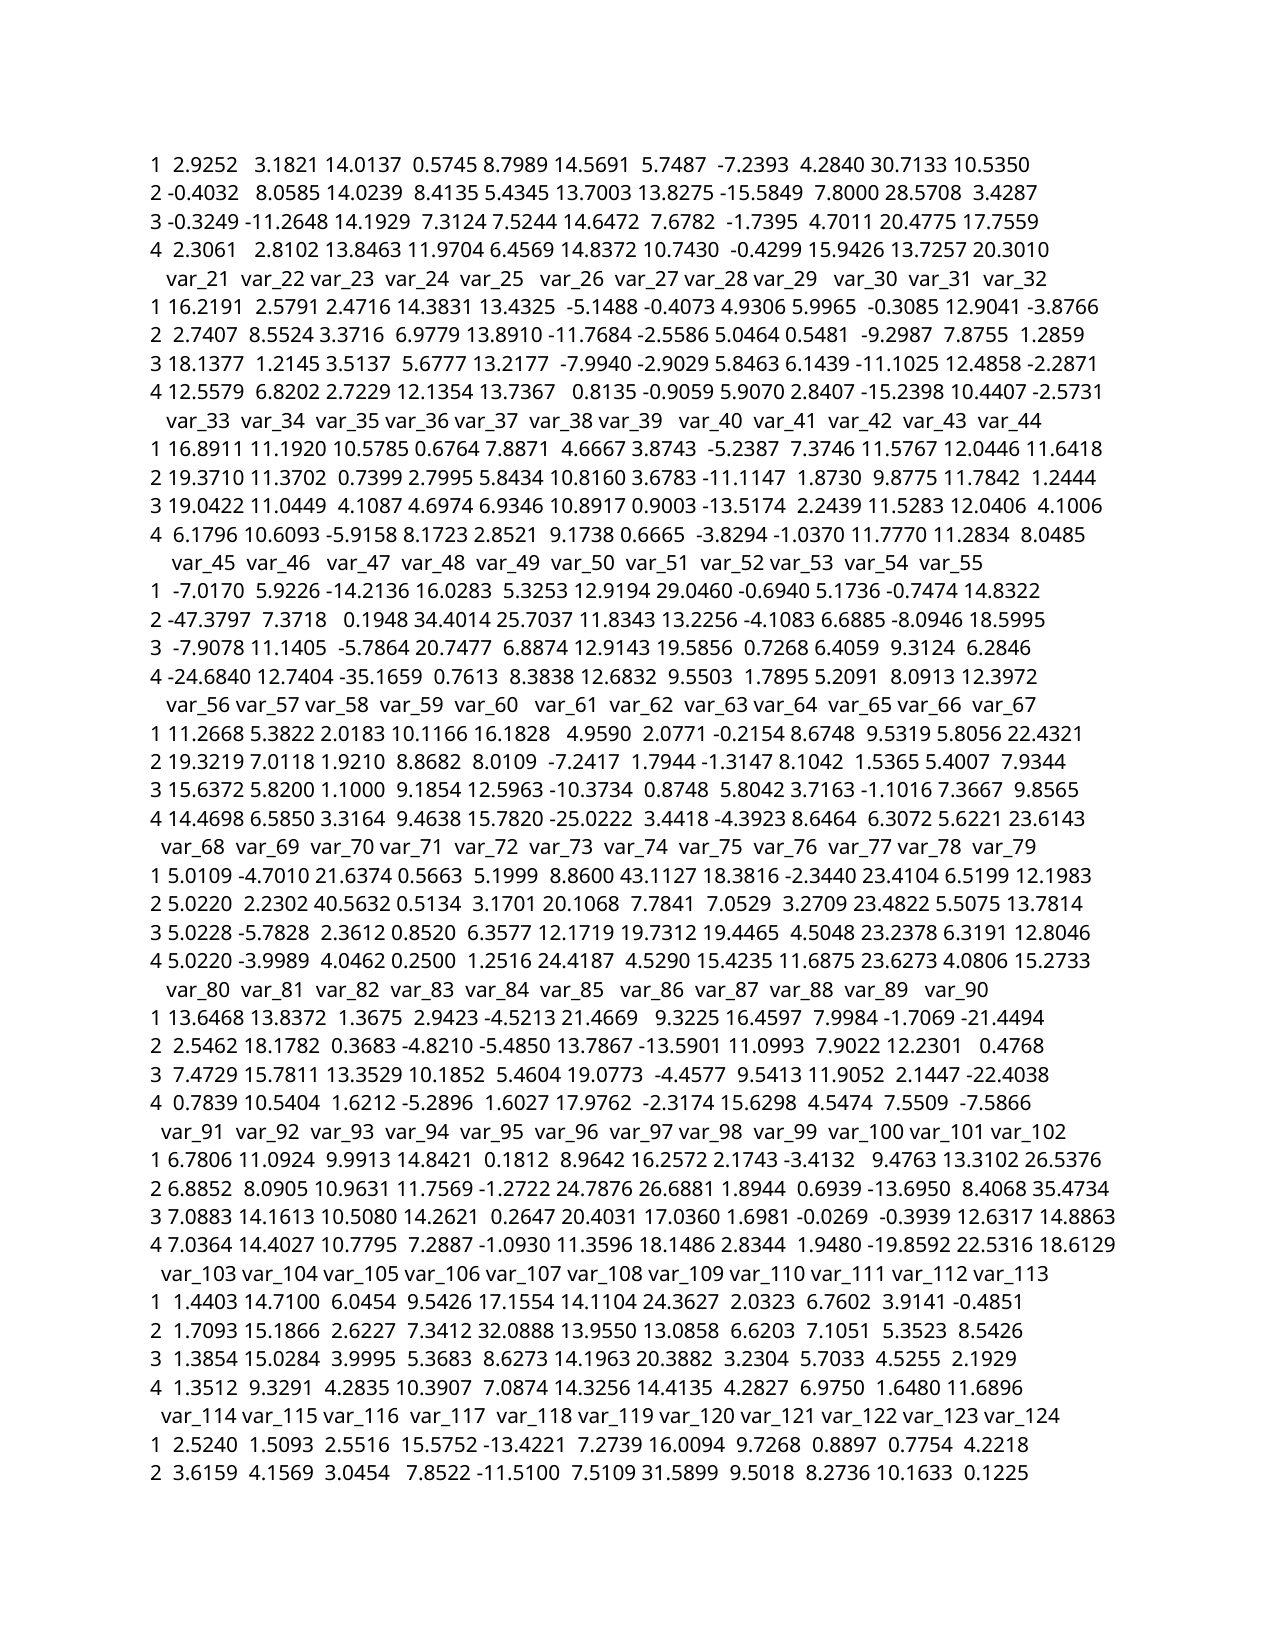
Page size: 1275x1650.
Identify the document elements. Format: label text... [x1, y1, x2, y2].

text 3 7.4729 15.7811 13.3529 10.1852 5.4604 19.0773 -4.4577 9.5413 11.9052 2.1447 -22.4038 [150, 1060, 1125, 1088]
text 3 19.0422 11.0449 4.1087 4.6974 6.9346 10.8917 0.9003 -13.5174 2.2439 11.5283 12.0406 4.1006 [150, 491, 1125, 520]
text 1 2.9252 3.1821 14.0137 0.5745 8.7989 14.5691 5.7487 -7.2393 4.2840 30.7133 10.5350 [150, 150, 1125, 178]
text var_91 var_92 var_93 var_94 var_95 var_96 var_97 var_98 var_99 var_100 var_101 var_102 [150, 1117, 1125, 1145]
text 4 1.3512 9.3291 4.2835 10.3907 7.0874 14.3256 14.4135 4.2827 6.9750 1.6480 11.6896 [150, 1373, 1125, 1401]
text 3 -0.3249 -11.2648 14.1929 7.3124 7.5244 14.6472 7.6782 -1.7395 4.7011 20.4775 17.7559 [150, 207, 1125, 235]
text 2 -0.4032 8.0585 14.0239 8.4135 5.4345 13.7003 13.8275 -15.5849 7.8000 28.5708 3.4287 [150, 178, 1125, 207]
text 1 13.6468 13.8372 1.3675 2.9423 -4.5213 21.4669 9.3225 16.4597 7.9984 -1.7069 -21.4494 [150, 1003, 1125, 1032]
text 1 5.0109 -4.7010 21.6374 0.5663 5.1999 8.8600 43.1127 18.3816 -2.3440 23.4104 6.5199 12.1983 [150, 861, 1125, 889]
text 2 6.8852 8.0905 10.9631 11.7569 -1.2722 24.7876 26.6881 1.8944 0.6939 -13.6950 8.4068 35.4734 [150, 1174, 1125, 1202]
text var_45 var_46 var_47 var_48 var_49 var_50 var_51 var_52 var_53 var_54 var_55 [150, 548, 1125, 577]
text var_114 var_115 var_116 var_117 var_118 var_119 var_120 var_121 var_122 var_123 var_124 [150, 1401, 1125, 1430]
text 2 1.7093 15.1866 2.6227 7.3412 32.0888 13.9550 13.0858 6.6203 7.1051 5.3523 8.5426 [150, 1316, 1125, 1344]
text 2 5.0220 2.2302 40.5632 0.5134 3.1701 20.1068 7.7841 7.0529 3.2709 23.4822 5.5075 13.7814 [150, 889, 1125, 918]
text 2 19.3219 7.0118 1.9210 8.8682 8.0109 -7.2417 1.7944 -1.3147 8.1042 1.5365 5.4007 7.9344 [150, 747, 1125, 776]
text 3 -7.9078 11.1405 -5.7864 20.7477 6.8874 12.9143 19.5856 0.7268 6.4059 9.3124 6.2846 [150, 633, 1125, 662]
text var_68 var_69 var_70 var_71 var_72 var_73 var_74 var_75 var_76 var_77 var_78 var_79 [150, 832, 1125, 861]
text 1 2.5240 1.5093 2.5516 15.5752 -13.4221 7.2739 16.0094 9.7268 0.8897 0.7754 4.2218 [150, 1430, 1125, 1458]
text 3 7.0883 14.1613 10.5080 14.2621 0.2647 20.4031 17.0360 1.6981 -0.0269 -0.3939 12.6317 14.8863 [150, 1202, 1125, 1231]
text var_56 var_57 var_58 var_59 var_60 var_61 var_62 var_63 var_64 var_65 var_66 var_67 [150, 690, 1125, 719]
text 3 18.1377 1.2145 3.5137 5.6777 13.2177 -7.9940 -2.9029 5.8463 6.1439 -11.1025 12.4858 -2.2871 [150, 349, 1125, 377]
text 2 2.5462 18.1782 0.3683 -4.8210 -5.4850 13.7867 -13.5901 11.0993 7.9022 12.2301 0.4768 [150, 1032, 1125, 1060]
text 4 7.0364 14.4027 10.7795 7.2887 -1.0930 11.3596 18.1486 2.8344 1.9480 -19.8592 22.5316 18.6129 [150, 1231, 1125, 1259]
text 1 16.2191 2.5791 2.4716 14.3831 13.4325 -5.1488 -0.4073 4.9306 5.9965 -0.3085 12.9041 -3.8766 [150, 292, 1125, 321]
text 3 5.0228 -5.7828 2.3612 0.8520 6.3577 12.1719 19.7312 19.4465 4.5048 23.2378 6.3191 12.8046 [150, 918, 1125, 946]
text 4 14.4698 6.5850 3.3164 9.4638 15.7820 -25.0222 3.4418 -4.3923 8.6464 6.3072 5.6221 23.6143 [150, 804, 1125, 832]
text 4 6.1796 10.6093 -5.9158 8.1723 2.8521 9.1738 0.6665 -3.8294 -1.0370 11.7770 11.2834 8.0485 [150, 520, 1125, 548]
text 3 1.3854 15.0284 3.9995 5.3683 8.6273 14.1963 20.3882 3.2304 5.7033 4.5255 2.1929 [150, 1344, 1125, 1373]
text 4 0.7839 10.5404 1.6212 -5.2896 1.6027 17.9762 -2.3174 15.6298 4.5474 7.5509 -7.5866 [150, 1088, 1125, 1117]
text 1 -7.0170 5.9226 -14.2136 16.0283 5.3253 12.9194 29.0460 -0.6940 5.1736 -0.7474 14.8322 [150, 577, 1125, 605]
text 1 1.4403 14.7100 6.0454 9.5426 17.1554 14.1104 24.3627 2.0323 6.7602 3.9141 -0.4851 [150, 1287, 1125, 1316]
text 4 12.5579 6.8202 2.7229 12.1354 13.7367 0.8135 -0.9059 5.9070 2.8407 -15.2398 10.4407 -2.5731 [150, 377, 1125, 406]
text 2 3.6159 4.1569 3.0454 7.8522 -11.5100 7.5109 31.5899 9.5018 8.2736 10.1633 0.1225 [150, 1458, 1125, 1487]
text 1 11.2668 5.3822 2.0183 10.1166 16.1828 4.9590 2.0771 -0.2154 8.6748 9.5319 5.8056 22.4321 [150, 719, 1125, 747]
text var_80 var_81 var_82 var_83 var_84 var_85 var_86 var_87 var_88 var_89 var_90 [150, 975, 1125, 1003]
text 3 15.6372 5.8200 1.1000 9.1854 12.5963 -10.3734 0.8748 5.8042 3.7163 -1.1016 7.3667 9.8565 [150, 776, 1125, 804]
text 4 5.0220 -3.9989 4.0462 0.2500 1.2516 24.4187 4.5290 15.4235 11.6875 23.6273 4.0806 15.2733 [150, 946, 1125, 975]
text var_33 var_34 var_35 var_36 var_37 var_38 var_39 var_40 var_41 var_42 var_43 var_44 [150, 406, 1125, 434]
text 1 16.8911 11.1920 10.5785 0.6764 7.8871 4.6667 3.8743 -5.2387 7.3746 11.5767 12.0446 11.6418 [150, 434, 1125, 463]
text 1 6.7806 11.0924 9.9913 14.8421 0.1812 8.9642 16.2572 2.1743 -3.4132 9.4763 13.3102 26.5376 [150, 1145, 1125, 1174]
text 2 19.3710 11.3702 0.7399 2.7995 5.8434 10.8160 3.6783 -11.1147 1.8730 9.8775 11.7842 1.2444 [150, 463, 1125, 491]
text 4 -24.6840 12.7404 -35.1659 0.7613 8.3838 12.6832 9.5503 1.7895 5.2091 8.0913 12.3972 [150, 662, 1125, 690]
text 2 2.7407 8.5524 3.3716 6.9779 13.8910 -11.7684 -2.5586 5.0464 0.5481 -9.2987 7.8755 1.2859 [150, 321, 1125, 349]
text var_21 var_22 var_23 var_24 var_25 var_26 var_27 var_28 var_29 var_30 var_31 var_32 [150, 264, 1125, 292]
text 2 -47.3797 7.3718 0.1948 34.4014 25.7037 11.8343 13.2256 -4.1083 6.6885 -8.0946 18.5995 [150, 605, 1125, 633]
text var_103 var_104 var_105 var_106 var_107 var_108 var_109 var_110 var_111 var_112 var_113 [150, 1259, 1125, 1287]
text 4 2.3061 2.8102 13.8463 11.9704 6.4569 14.8372 10.7430 -0.4299 15.9426 13.7257 20.3010 [150, 235, 1125, 264]
